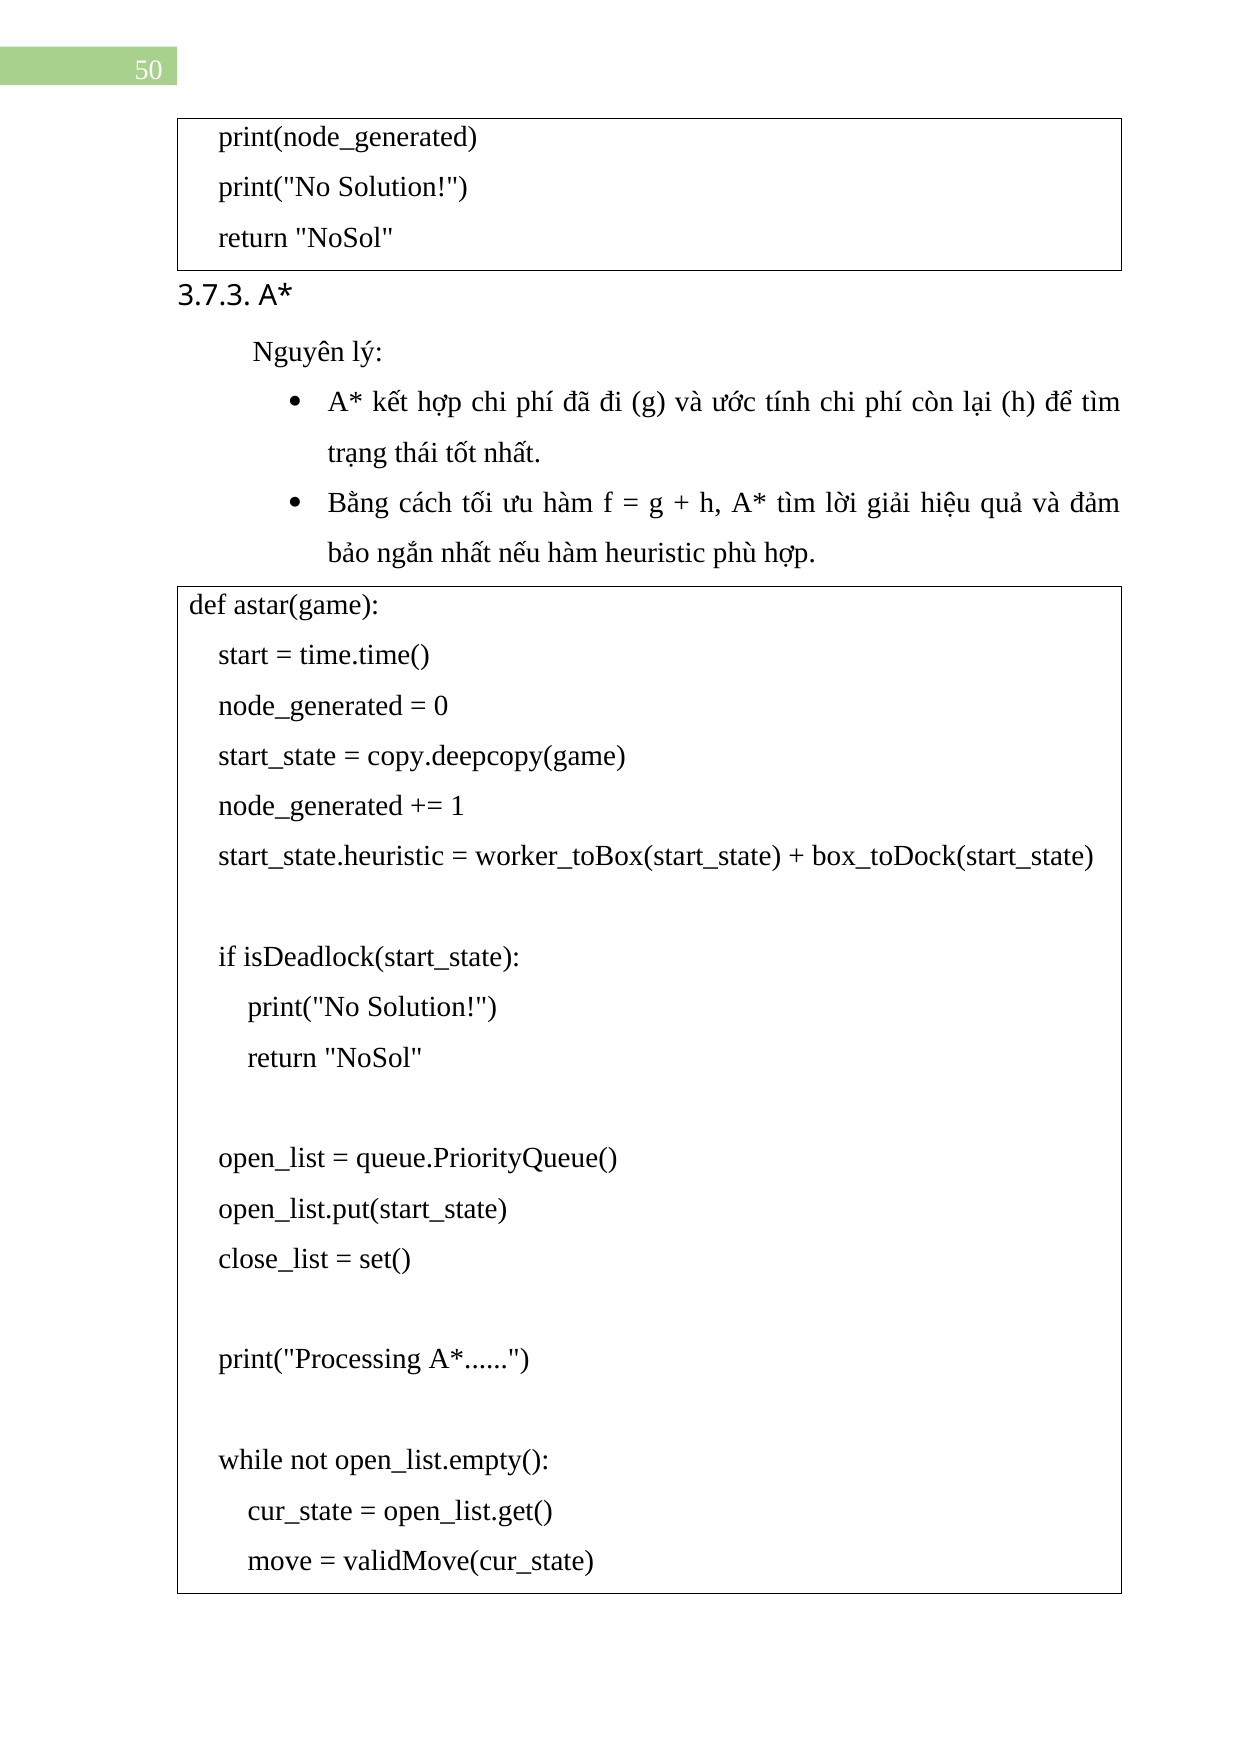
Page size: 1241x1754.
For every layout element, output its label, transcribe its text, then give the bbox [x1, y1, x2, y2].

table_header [178, 587, 1121, 1593]
subtitle 3.7.3. A* [177, 275, 1122, 314]
list A* kết hợp chi phí đã đi (g) và ước tính chi phí còn lại (h) để tìm trạng thái tốt nhất. [290, 384, 1122, 468]
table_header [178, 119, 1121, 269]
list Bằng cách tối ưu hàm f = g + h, A* tìm lời giải hiệu quả và đảm bảo ngắn nhất nếu hàm heuristic phù hợp. [290, 485, 1122, 569]
text Nguyên lý: [177, 334, 1122, 368]
